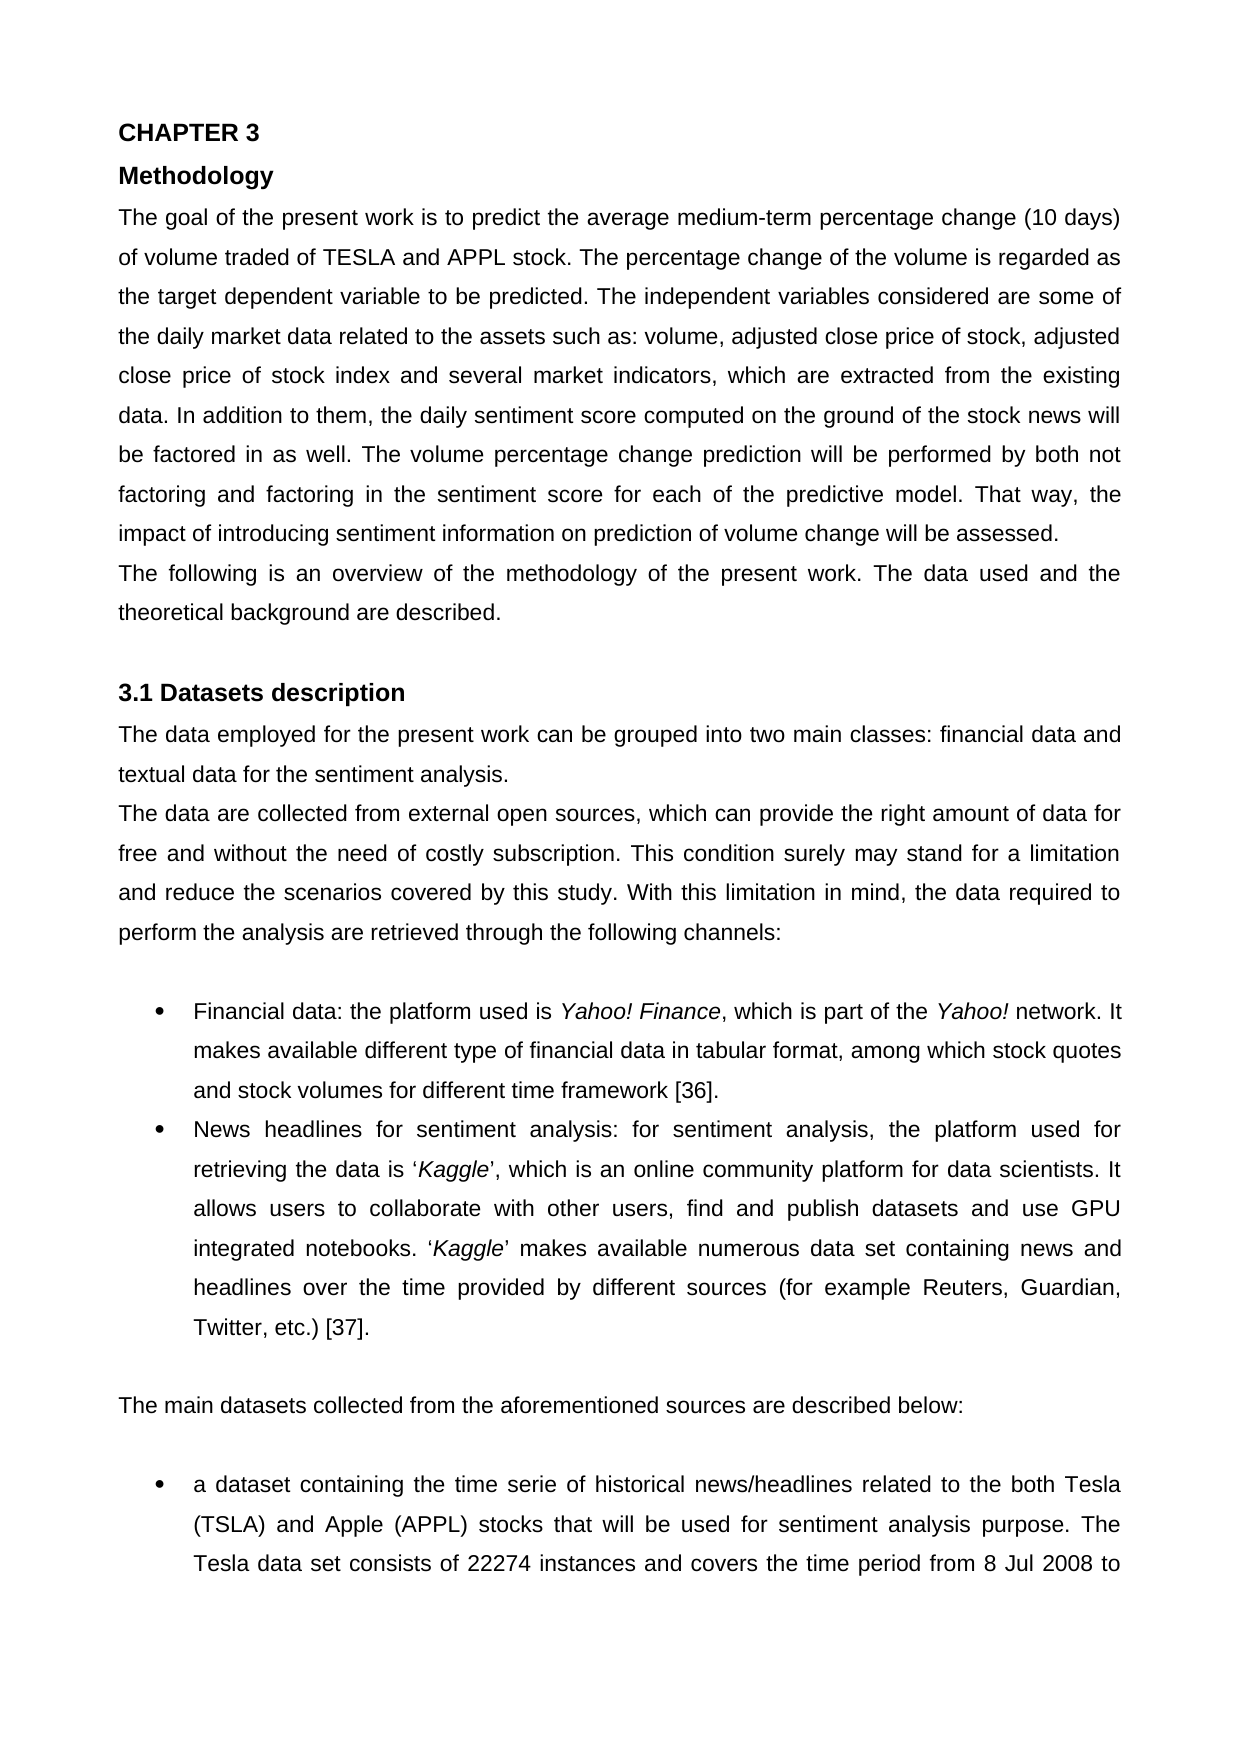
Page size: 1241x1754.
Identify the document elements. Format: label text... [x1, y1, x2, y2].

text The data employed for the present work can be grouped into two main classes: financial data and textual data for the sentiment analysis. [118, 721, 1122, 787]
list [156, 1471, 1122, 1577]
text The following is an overview of the methodology of the present work. The data used and the theoretical background are described. [118, 560, 1122, 626]
text The main datasets collected from the aforementioned sources are described below: [118, 1392, 1122, 1419]
list News headlines for sentiment analysis: for sentiment analysis, the platform used for retrieving the data is ‘Kaggle’, which is an online community platform for data scientists. It allows users to collaborate with other users, find and publish datasets and use GPU integrated notebooks. ‘Kaggle’ makes available numerous data set containing news and headlines over the time provided by different sources (for example Reuters, Guardian, Twitter, etc.) [37]. [156, 1116, 1122, 1340]
text CHAPTER 3 [118, 118, 1122, 147]
text The goal of the present work is to predict the average medium-term percentage change (10 days) of volume traded of TESLA and APPL stock. The percentage change of the volume is regarded as the target dependent variable to be predicted. The independent variables considered are some of the daily market data related to the assets such as: volume, adjusted close price of stock, adjusted close price of stock index and several market indicators, which are extracted from the existing data. In addition to them, the daily sentiment score computed on the ground of the stock news will be factored in as well. The volume percentage change prediction will be performed by both not factoring and factoring in the sentiment score for each of the predictive model. That way, the impact of introducing sentiment information on prediction of volume change will be assessed. [118, 204, 1122, 547]
text Methodology [118, 161, 1122, 190]
text The data are collected from external open sources, which can provide the right amount of data for free and without the need of costly subscription. This condition surely may stand for a limitation and reduce the scenarios covered by this study. With this limitation in mind, the data required to perform the analysis are retrieved through the following channels: [118, 800, 1122, 945]
text 3.1 Datasets description [118, 678, 1122, 707]
list Financial data: the platform used is Yahoo! Finance, which is part of the Yahoo! network. It makes available different type of financial data in tabular format, among which stock quotes and stock volumes for different time framework [36]. [156, 998, 1122, 1103]
